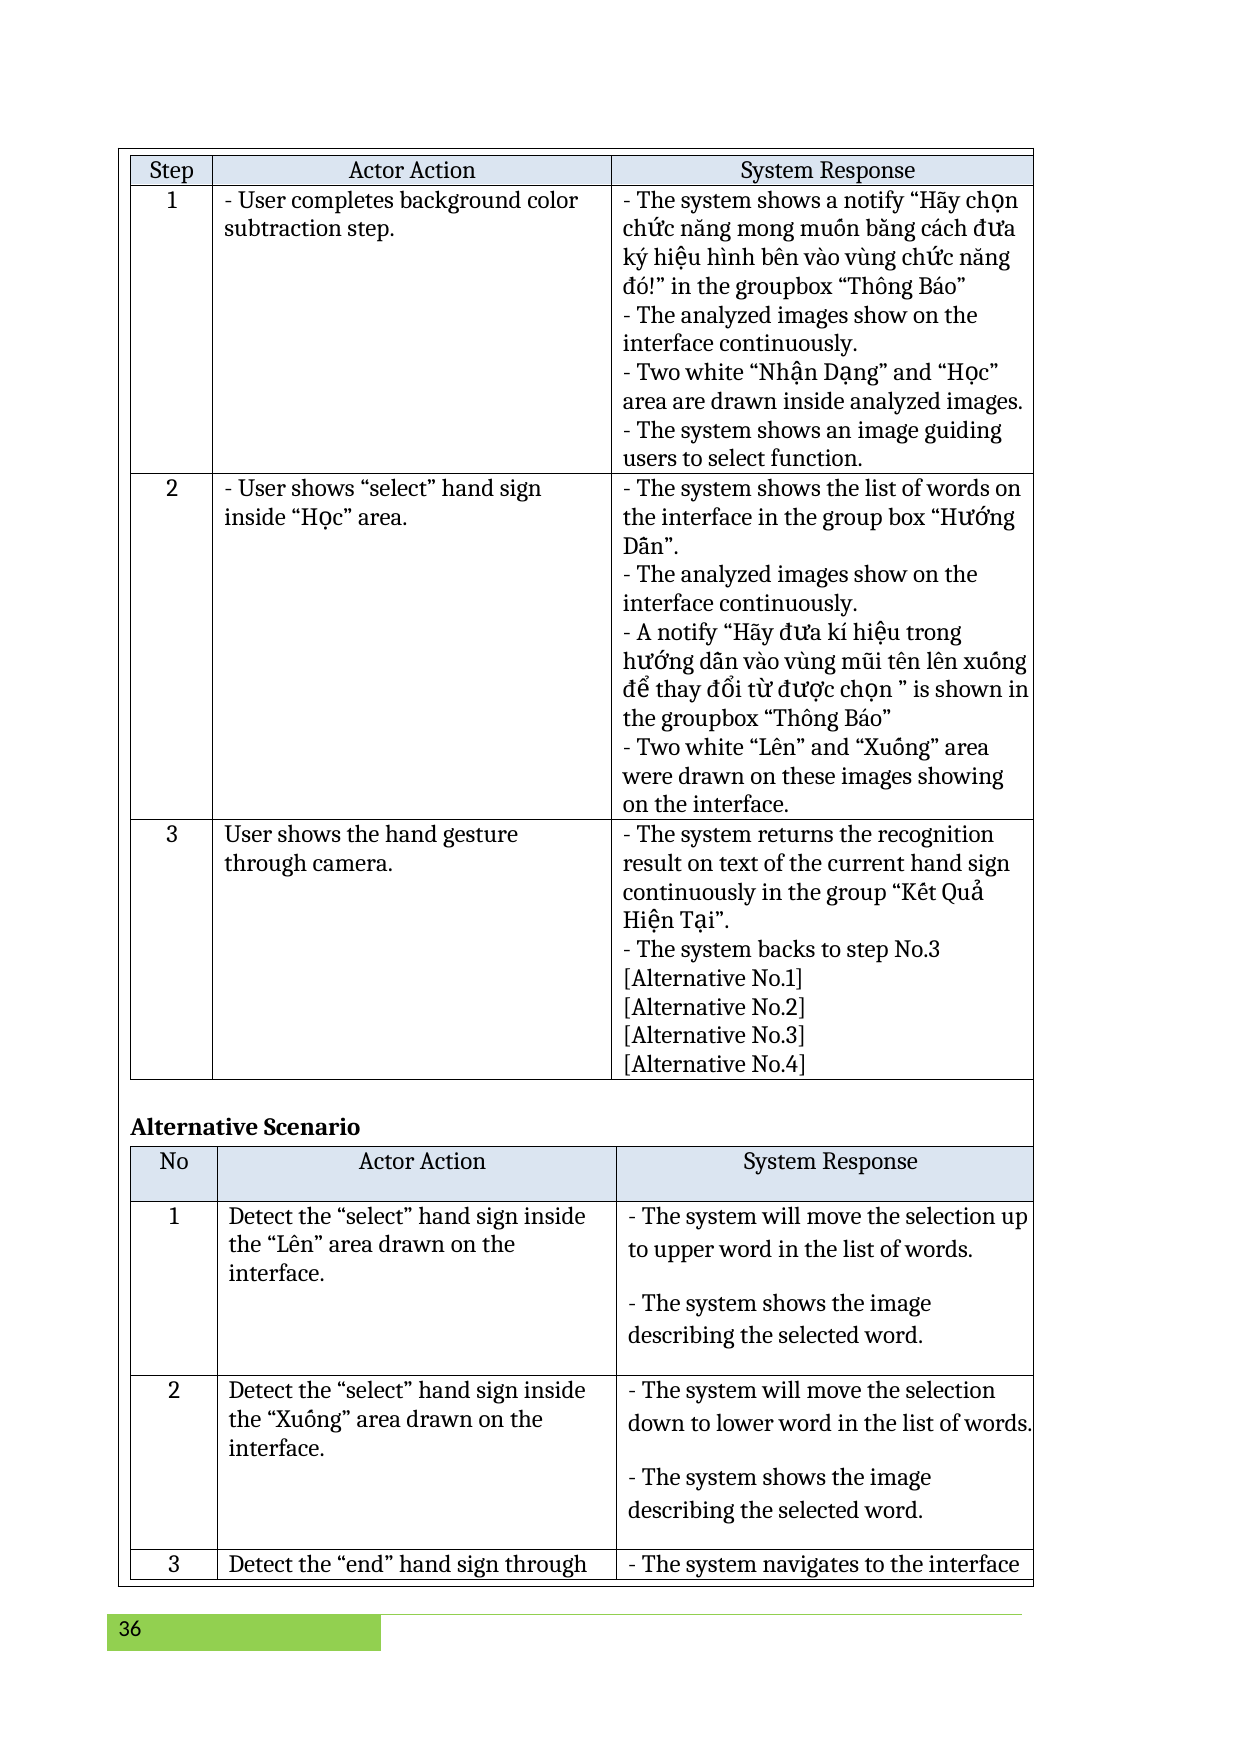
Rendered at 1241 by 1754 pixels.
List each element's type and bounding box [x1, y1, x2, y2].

table_cell [119, 149, 1033, 1586]
